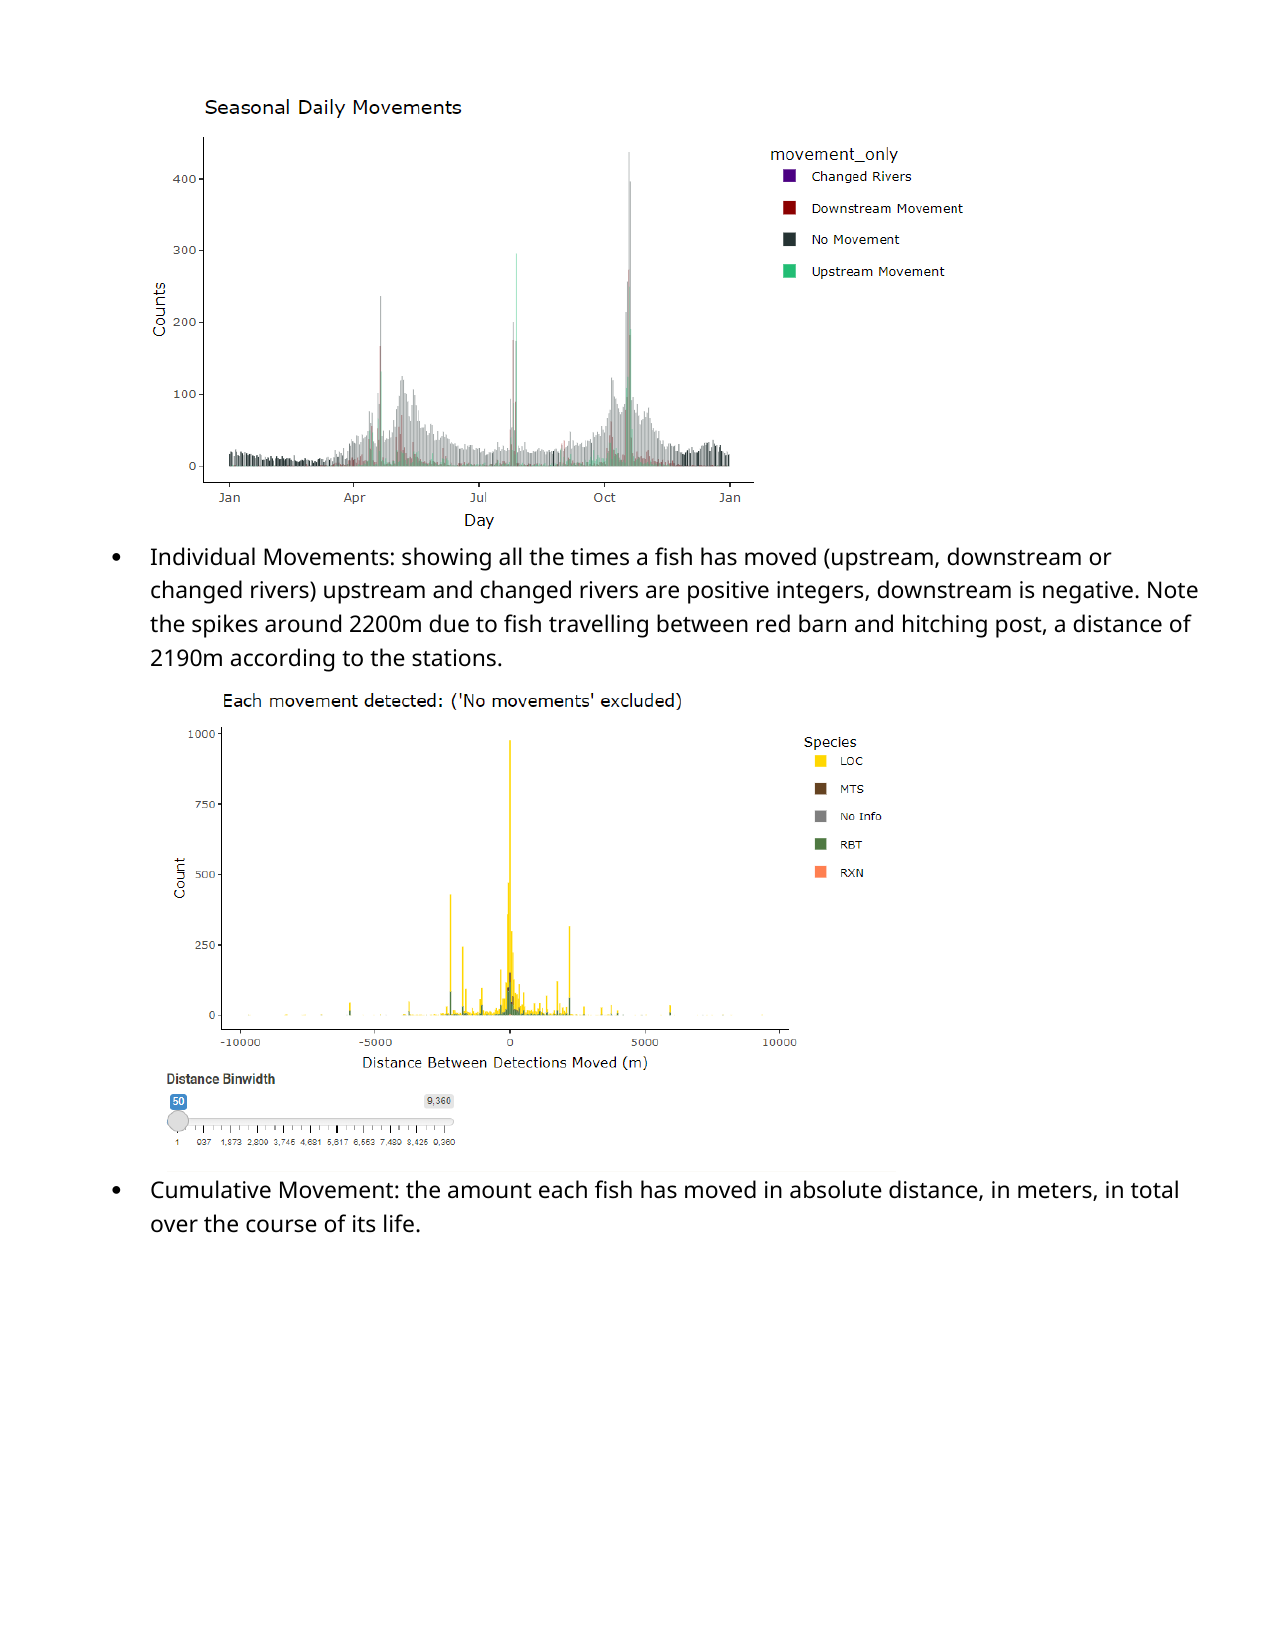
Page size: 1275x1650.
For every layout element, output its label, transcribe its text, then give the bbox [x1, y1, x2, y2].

list Individual Movements: showing all the times a fish has moved (upstream, downstream or changed rivers) upstream and changed rivers are positive integers, downstream is negative. Note the spikes around 2200m due to fish travelling between red barn and hitching post, a distance of 2190m according to the stations. [112, 540, 1200, 673]
list Cumulative Movement: the amount each fish has moved in absolute distance, in meters, in total over the course of its life. [112, 1174, 1200, 1239]
picture [150, 675, 911, 1172]
picture [150, 75, 988, 538]
